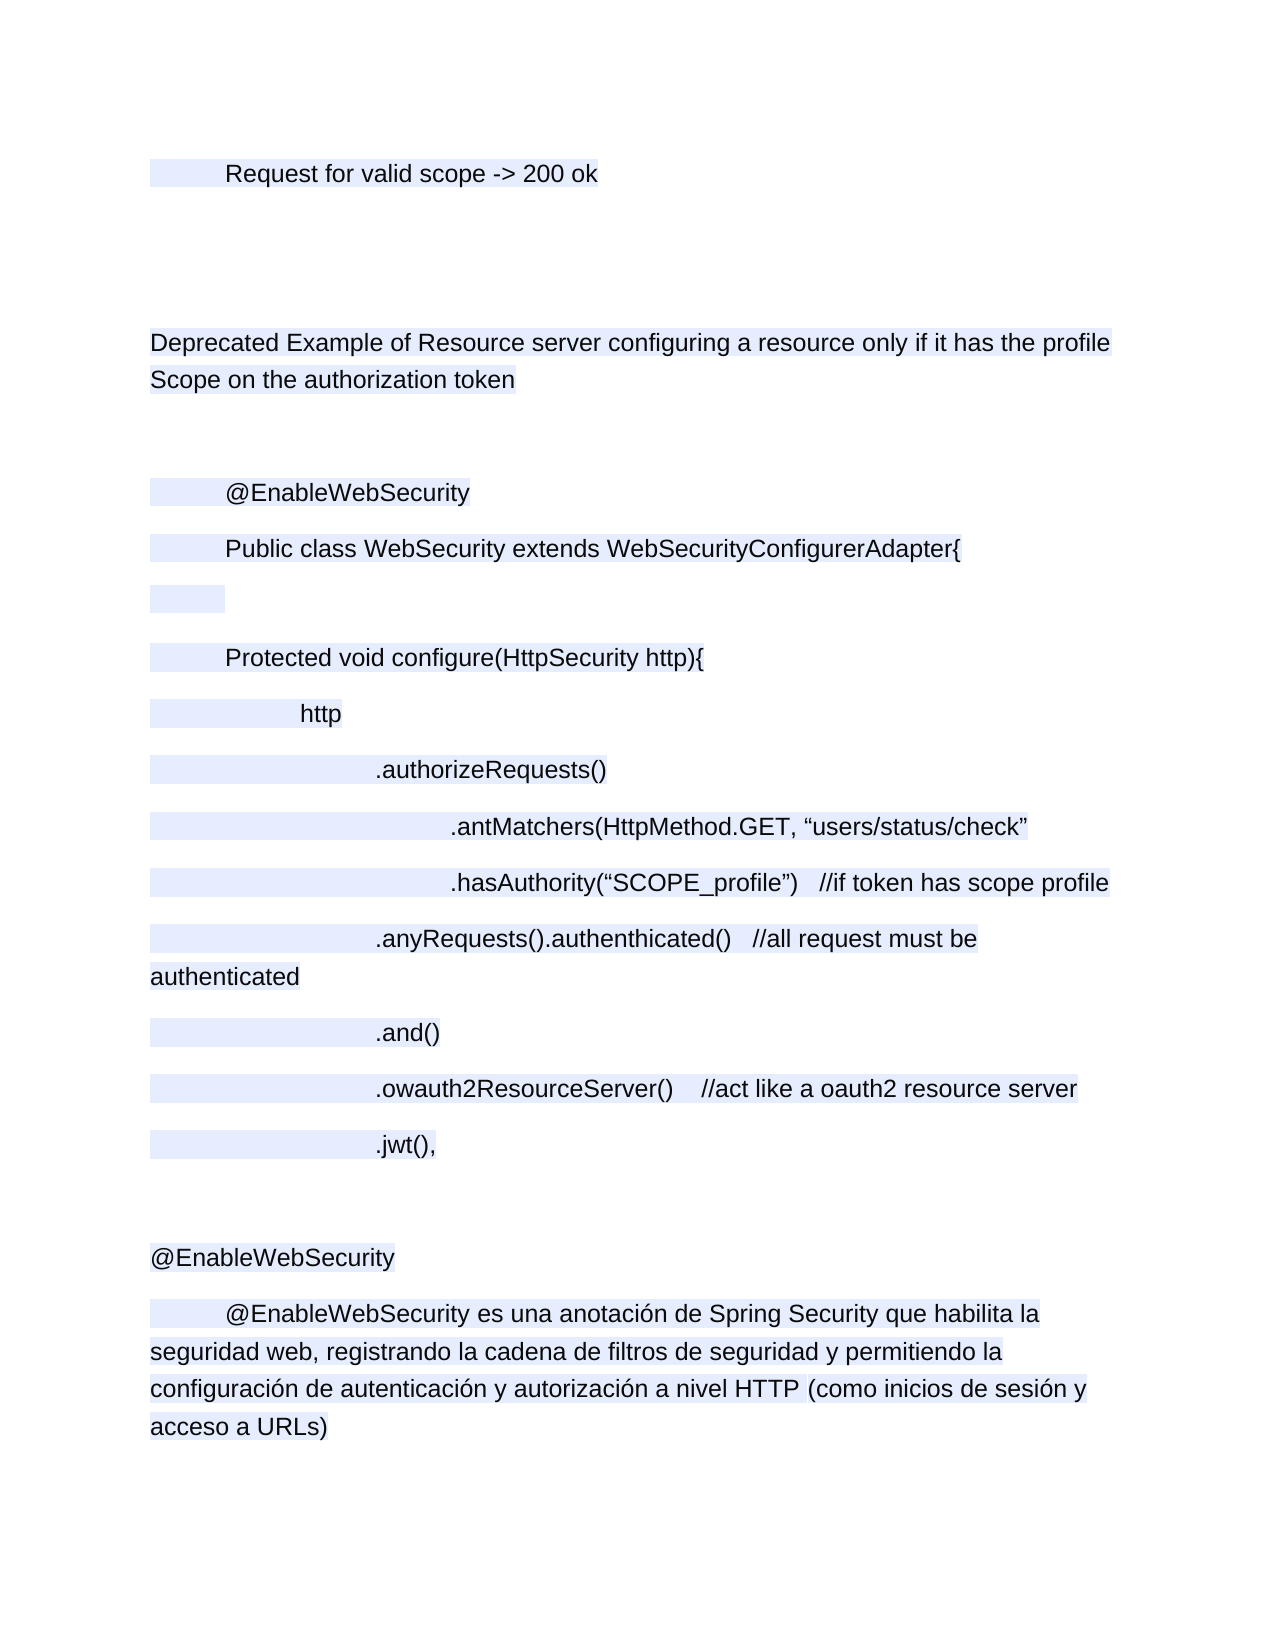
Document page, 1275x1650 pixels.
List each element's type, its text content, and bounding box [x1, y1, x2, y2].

text @EnableWebSecurity [150, 469, 1125, 506]
text Public class WebSecurity extends WebSecurityConfigurerAdapter{ [150, 525, 1125, 562]
text Deprecated Example of Resource server configuring a resource only if it has the profile Scope on the authorization token [150, 319, 1125, 394]
text .authorizeRequests() [150, 747, 1125, 784]
text @EnableWebSecurity es una anotación de Spring Security que habilita la seguridad web, registrando la cadena de filtros de seguridad y permitiendo la configuración de autenticación y autorización a nivel HTTP (como inicios de sesión y acceso a URLs) [150, 1290, 1125, 1440]
text .and() [150, 1009, 1125, 1047]
text Protected void configure(HttpSecurity http){ [150, 634, 1125, 672]
text Request for valid scope -> 200 ok [150, 150, 1125, 187]
text .anyRequests().authenthicated() //all request must be authenticated [150, 915, 1125, 990]
text .jwt(), [150, 1122, 1125, 1159]
text .hasAuthority(“SCOPE_profile”) //if token has scope profile [150, 859, 1125, 897]
text .antMatchers(HttpMethod.GET, “users/status/check” [150, 803, 1125, 840]
text .owauth2ResourceServer() //act like a oauth2 resource server [150, 1065, 1125, 1103]
text @EnableWebSecurity [150, 1234, 1125, 1272]
text http [150, 690, 1125, 728]
